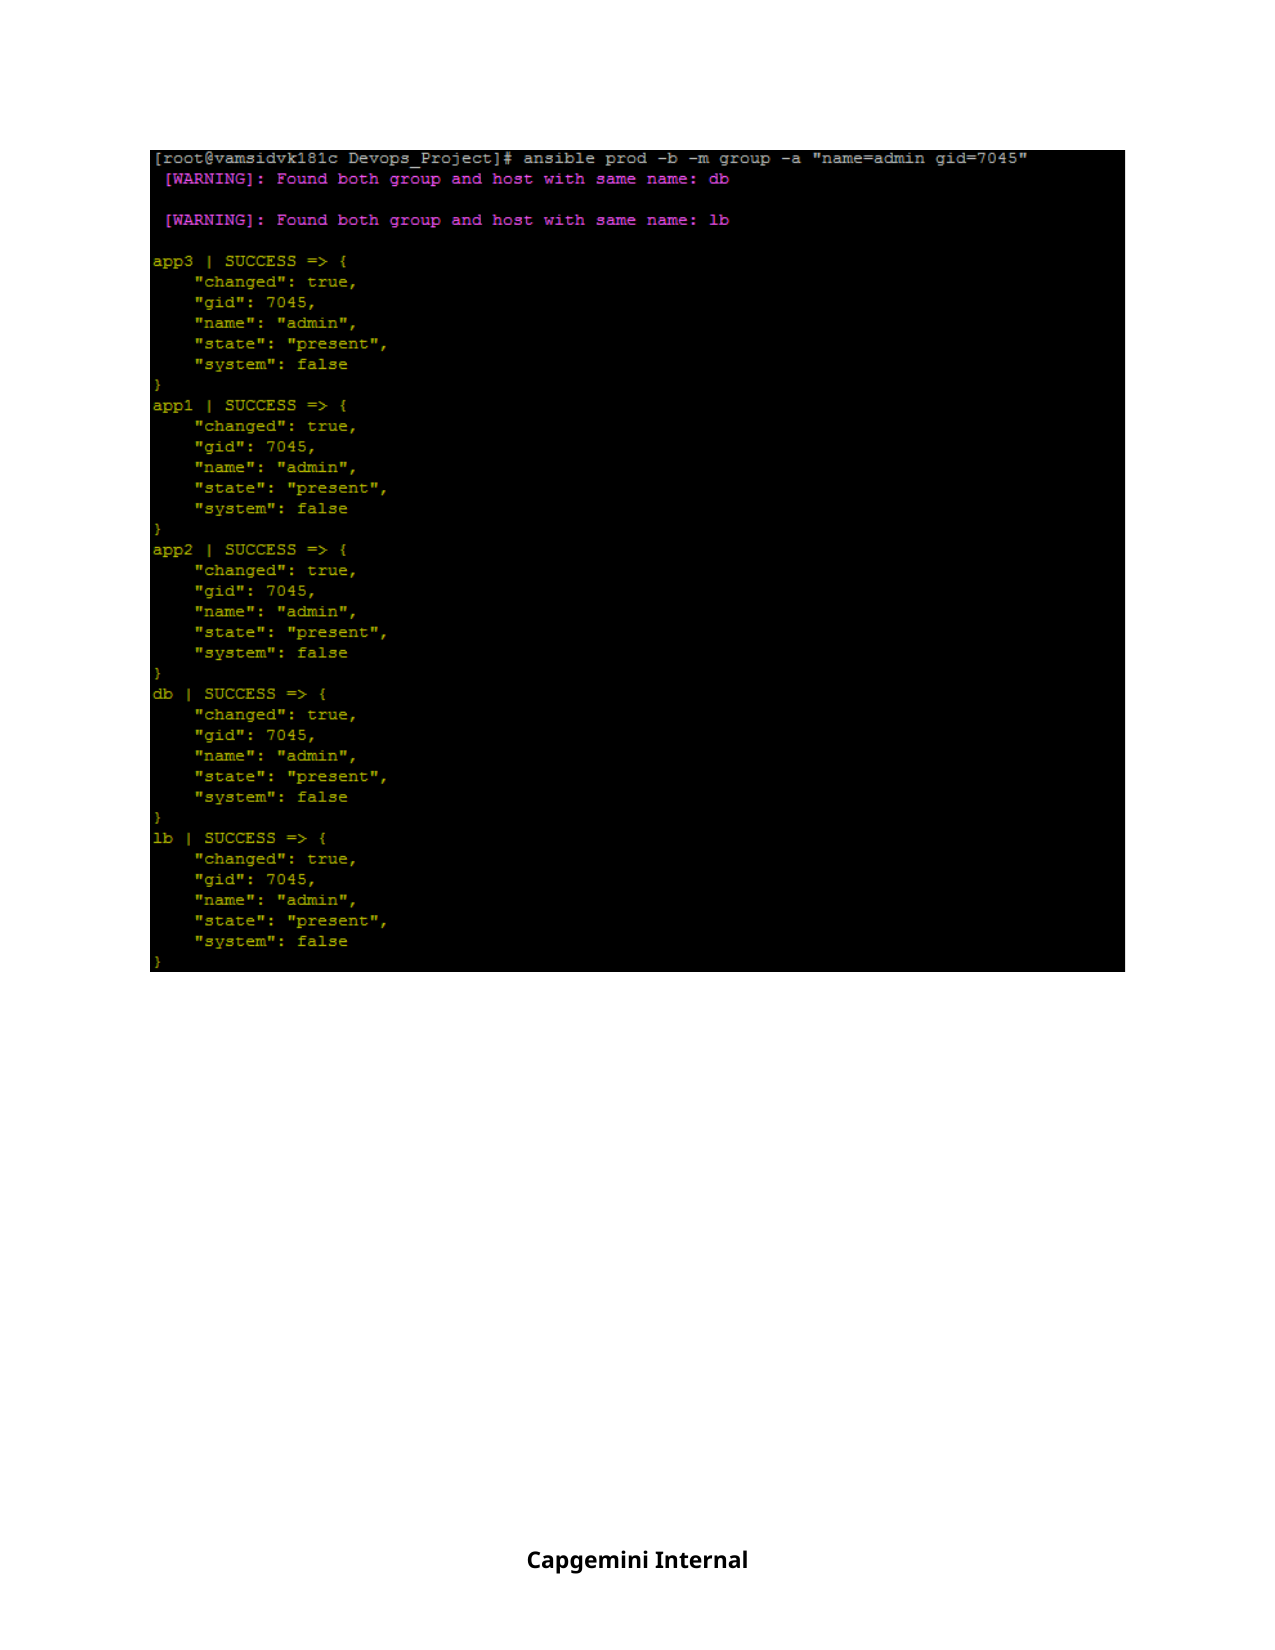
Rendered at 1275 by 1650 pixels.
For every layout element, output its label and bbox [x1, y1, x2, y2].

picture [150, 150, 1125, 972]
